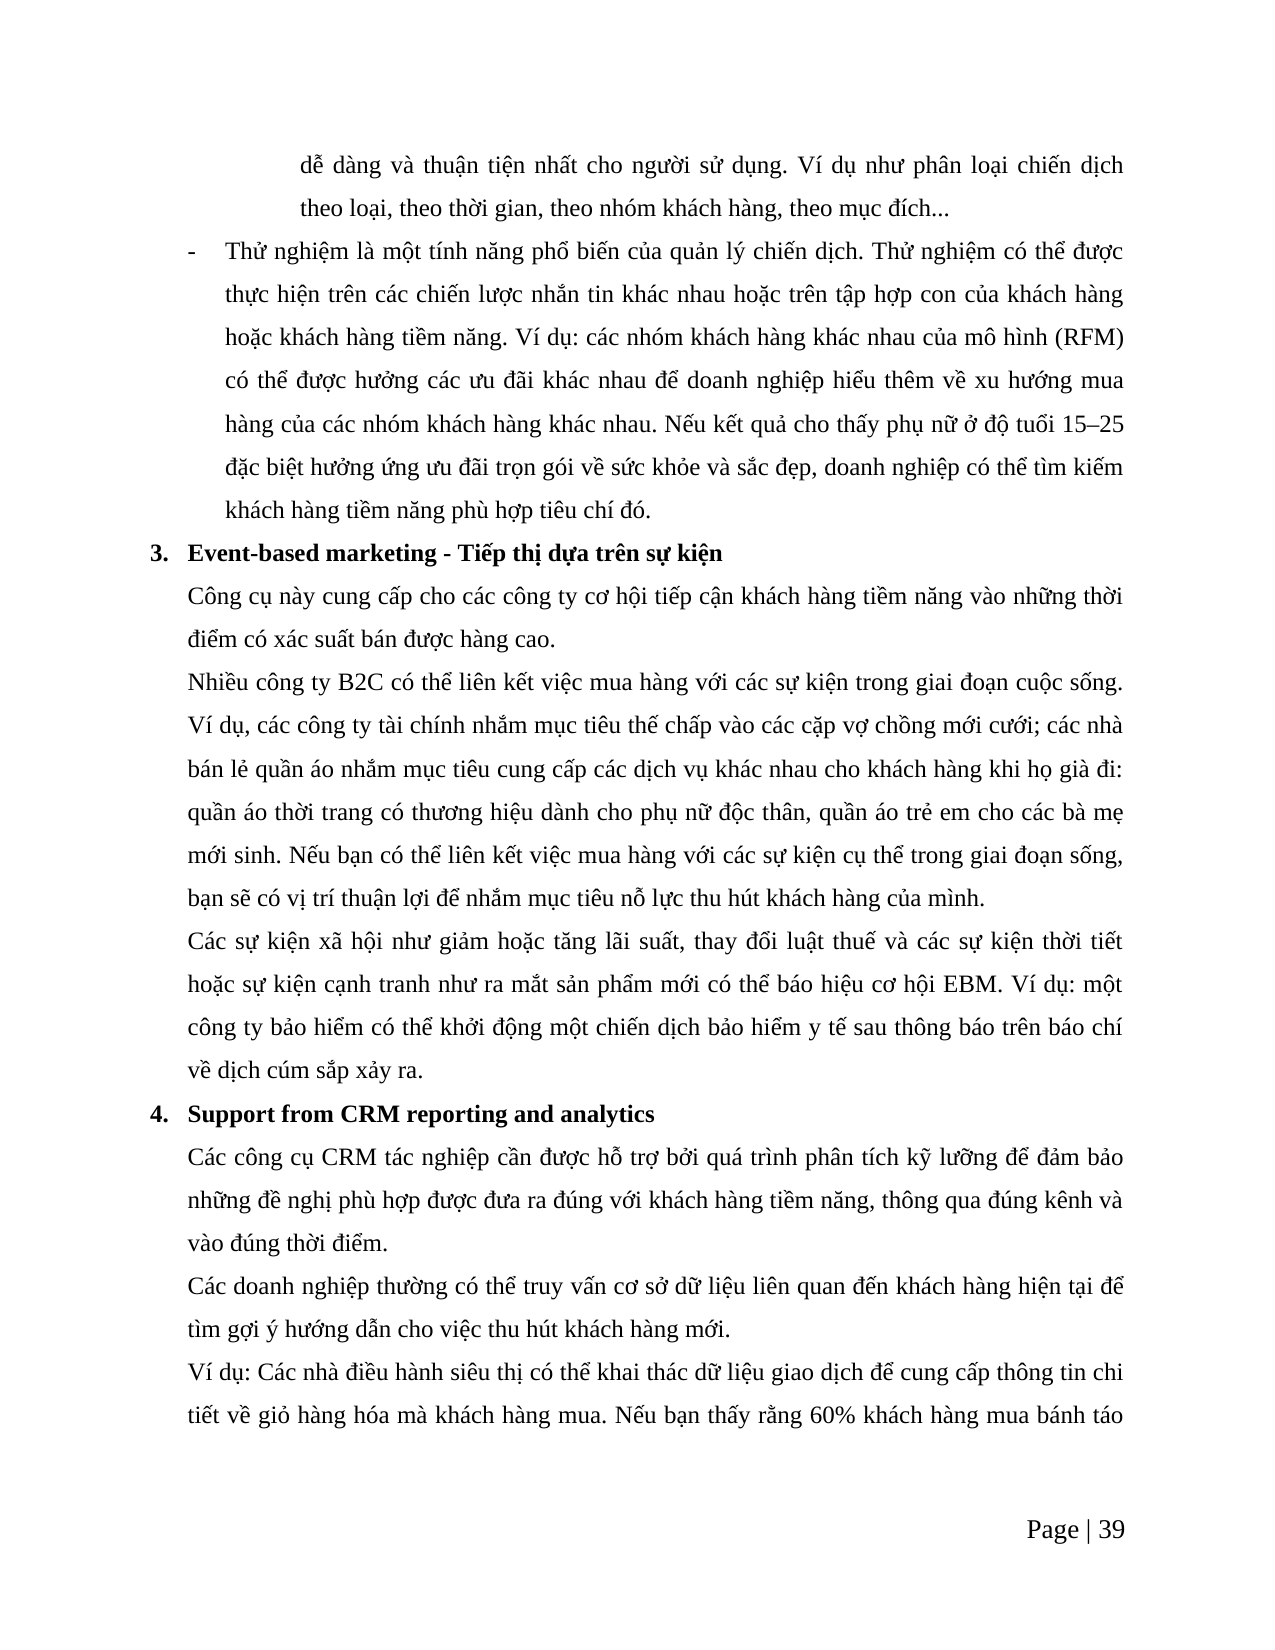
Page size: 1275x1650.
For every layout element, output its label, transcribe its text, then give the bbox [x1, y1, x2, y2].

list Event-based marketing - Tiếp thị dựa trên sự kiện [150, 538, 1125, 567]
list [187, 1357, 1125, 1429]
list Các công cụ CRM tác nghiệp cần được hỗ trợ bởi quá trình phân tích kỹ lưỡng để đảm bảo những đề nghị phù hợp được đưa ra đúng với khách hàng tiềm năng, thông qua đúng kênh và vào đúng thời điểm. [187, 1142, 1125, 1257]
list Nhiều công ty B2C có thể liên kết việc mua hàng với các sự kiện trong giai đoạn cuộc sống. Ví dụ, các công ty tài chính nhắm mục tiêu thế chấp vào các cặp vợ chồng mới cưới; các nhà bán lẻ quần áo nhắm mục tiêu cung cấp các dịch vụ khác nhau cho khách hàng khi họ già đi: quần áo thời trang có thương hiệu dành cho phụ nữ độc thân, quần áo trẻ em cho các bà mẹ mới sinh. Nếu bạn có thể liên kết việc mua hàng với các sự kiện cụ thể trong giai đoạn sống, bạn sẽ có vị trí thuận lợi để nhắm mục tiêu nỗ lực thu hút khách hàng của mình. [187, 667, 1125, 912]
list Support from CRM reporting and analytics [150, 1099, 1125, 1127]
list Thử nghiệm là một tính năng phổ biến của quản lý chiến dịch. Thử nghiệm có thể được thực hiện trên các chiến lược nhắn tin khác nhau hoặc trên tập hợp con của khách hàng hoặc khách hàng tiềm năng. Ví dụ: các nhóm khách hàng khác nhau của mô hình (RFM) có thể được hưởng các ưu đãi khác nhau để doanh nghiệp hiểu thêm về xu hướng mua hàng của các nhóm khách hàng khác nhau. Nếu kết quả cho thấy phụ nữ ở độ tuổi 15–25 đặc biệt hưởng ứng ưu đãi trọn gói về sức khỏe và sắc đẹp, doanh nghiệp có thể tìm kiếm khách hàng tiềm năng phù hợp tiêu chí đó. [187, 236, 1125, 524]
list Các sự kiện xã hội như giảm hoặc tăng lãi suất, thay đổi luật thuế và các sự kiện thời tiết hoặc sự kiện cạnh tranh như ra mắt sản phẩm mới có thể báo hiệu cơ hội EBM. Ví dụ: một công ty bảo hiểm có thể khởi động một chiến dịch bảo hiểm y tế sau thông báo trên báo chí về dịch cúm sắp xảy ra. [187, 926, 1125, 1084]
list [262, 150, 1125, 222]
list Các doanh nghiệp thường có thể truy vấn cơ sở dữ liệu liên quan đến khách hàng hiện tại để tìm gợi ý hướng dẫn cho việc thu hút khách hàng mới. [187, 1271, 1125, 1343]
list Công cụ này cung cấp cho các công ty cơ hội tiếp cận khách hàng tiềm năng vào những thời điểm có xác suất bán được hàng cao. [187, 581, 1125, 653]
